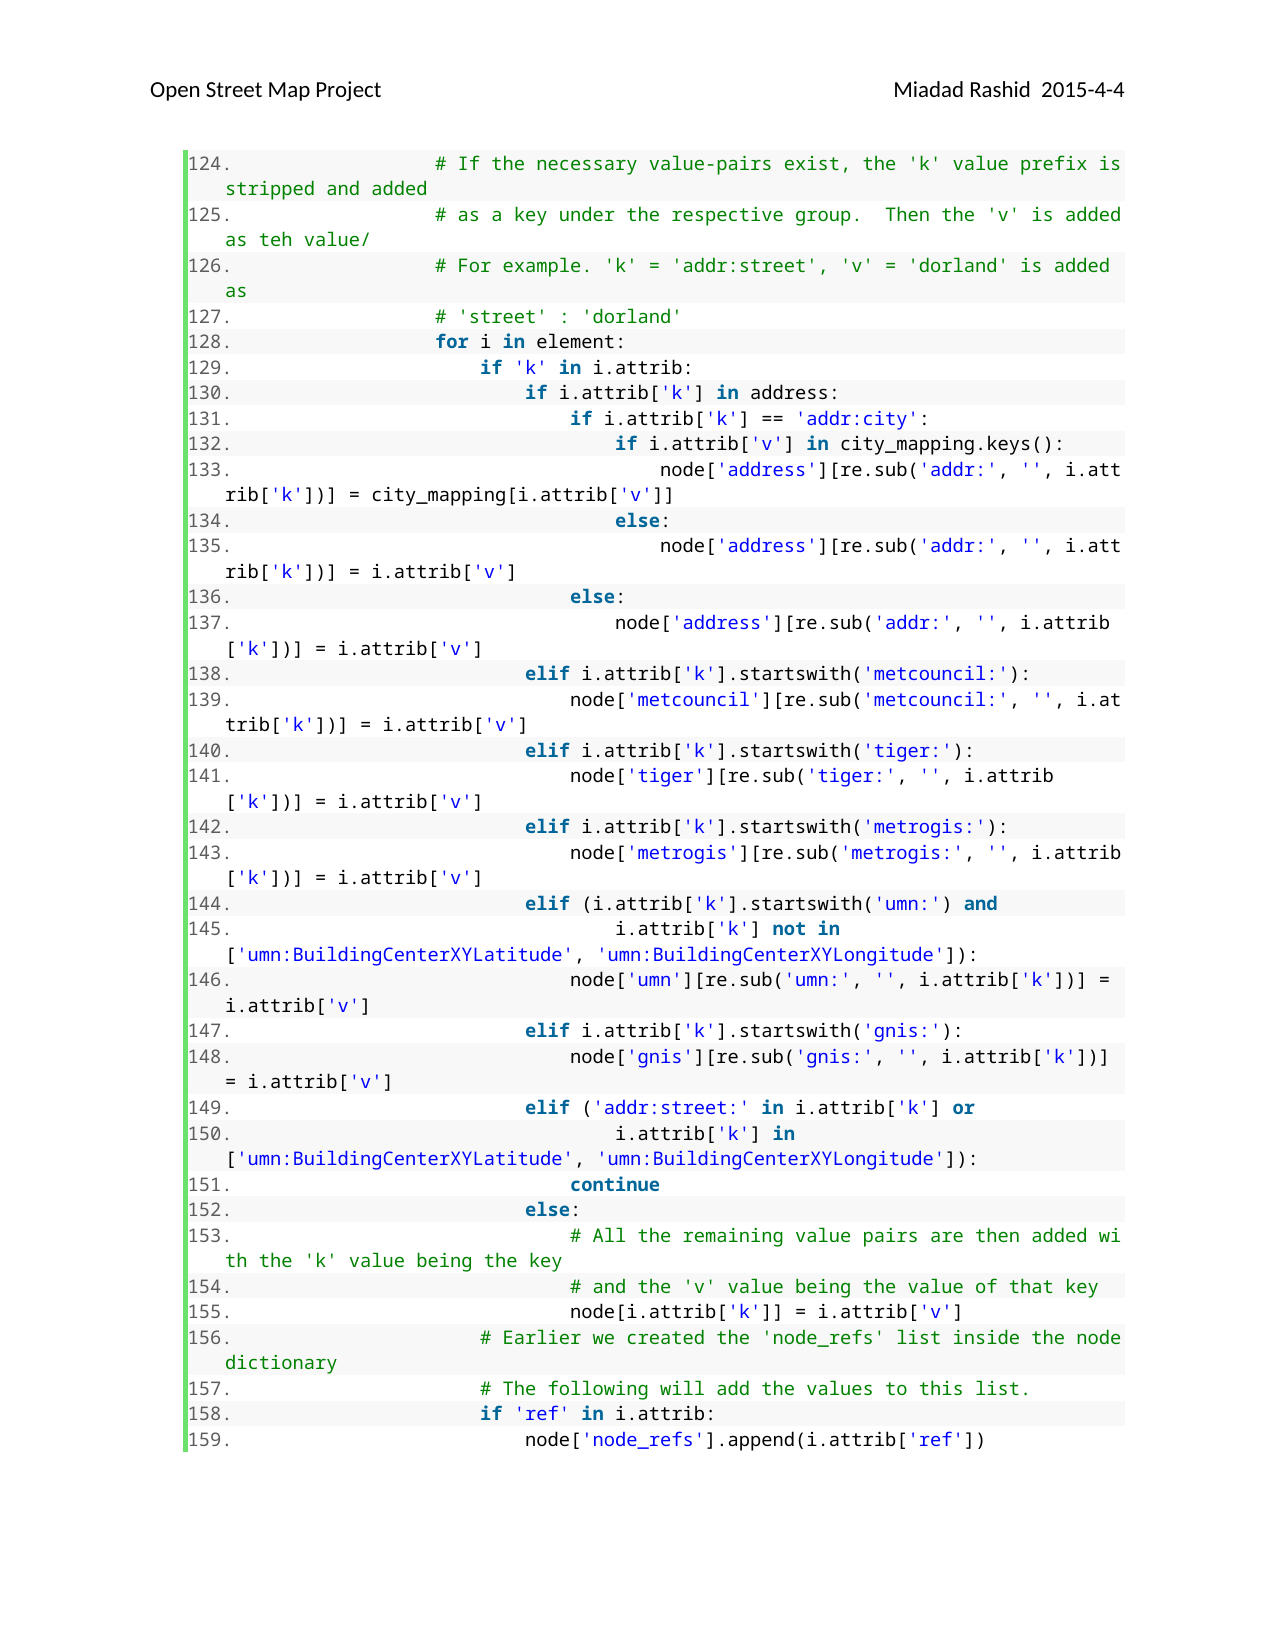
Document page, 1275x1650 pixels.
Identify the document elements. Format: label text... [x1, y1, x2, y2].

list node['metcouncil'][re.sub('metcouncil:', '', i.attrib['k'])] = i.attrib['v'] [188, 686, 1125, 737]
list node['address'][re.sub('addr:', '', i.attrib['k'])] = i.attrib['v'] [188, 609, 1125, 660]
list elif i.attrib['k'].startswith('metrogis:'): [188, 813, 1125, 839]
list if i.attrib['k'] == 'addr:city': [188, 405, 1125, 431]
list i.attrib['k'] in ['umn:BuildingCenterXYLatitude', 'umn:BuildingCenterXYLongitude']): [188, 1120, 1125, 1171]
list else: [188, 1196, 1125, 1222]
list # All the remaining value pairs are then added with the 'k' value being the key [188, 1222, 1125, 1273]
list else: [188, 584, 1125, 609]
list node['node_refs'].append(i.attrib['ref']) [188, 1426, 1125, 1452]
list # The following will add the values to this list. [188, 1375, 1125, 1401]
list # and the 'v' value being the value of that key [188, 1273, 1125, 1298]
list node['address'][re.sub('addr:', '', i.attrib['k'])] = city_mapping[i.attrib['v']] [188, 456, 1125, 507]
list node['gnis'][re.sub('gnis:', '', i.attrib['k'])] = i.attrib['v'] [188, 1043, 1125, 1094]
list i.attrib['k'] not in ['umn:BuildingCenterXYLatitude', 'umn:BuildingCenterXYLongitude']): [188, 916, 1125, 967]
list else: [188, 507, 1125, 533]
list # For example. 'k' = 'addr:street', 'v' = 'dorland' is added as [188, 252, 1125, 303]
list node['metrogis'][re.sub('metrogis:', '', i.attrib['k'])] = i.attrib['v'] [188, 839, 1125, 890]
list elif ('addr:street:' in i.attrib['k'] or [188, 1094, 1125, 1120]
list if i.attrib['k'] in address: [188, 380, 1125, 405]
list node['tiger'][re.sub('tiger:', '', i.attrib['k'])] = i.attrib['v'] [188, 762, 1125, 813]
list if 'ref' in i.attrib: [188, 1401, 1125, 1426]
list elif (i.attrib['k'].startswith('umn:') and [188, 890, 1125, 916]
list elif i.attrib['k'].startswith('metcouncil:'): [188, 660, 1125, 686]
list node['address'][re.sub('addr:', '', i.attrib['k'])] = i.attrib['v'] [188, 533, 1125, 584]
list elif i.attrib['k'].startswith('tiger:'): [188, 737, 1125, 762]
list if 'k' in i.attrib: [188, 354, 1125, 380]
list node['umn'][re.sub('umn:', '', i.attrib['k'])] = i.attrib['v'] [188, 967, 1125, 1018]
list node[i.attrib['k']] = i.attrib['v'] [188, 1298, 1125, 1324]
list for i in element: [188, 329, 1125, 354]
list # 'street' : 'dorland' [188, 303, 1125, 329]
list # Earlier we created the 'node_refs' list inside the node dictionary [188, 1324, 1125, 1375]
list # If the necessary value-pairs exist, the 'k' value prefix is stripped and added [188, 150, 1125, 201]
list if i.attrib['v'] in city_mapping.keys(): [188, 431, 1125, 456]
list continue [188, 1171, 1125, 1196]
list # as a key under the respective group. Then the 'v' is added as teh value/ [188, 201, 1125, 252]
list elif i.attrib['k'].startswith('gnis:'): [188, 1018, 1125, 1043]
